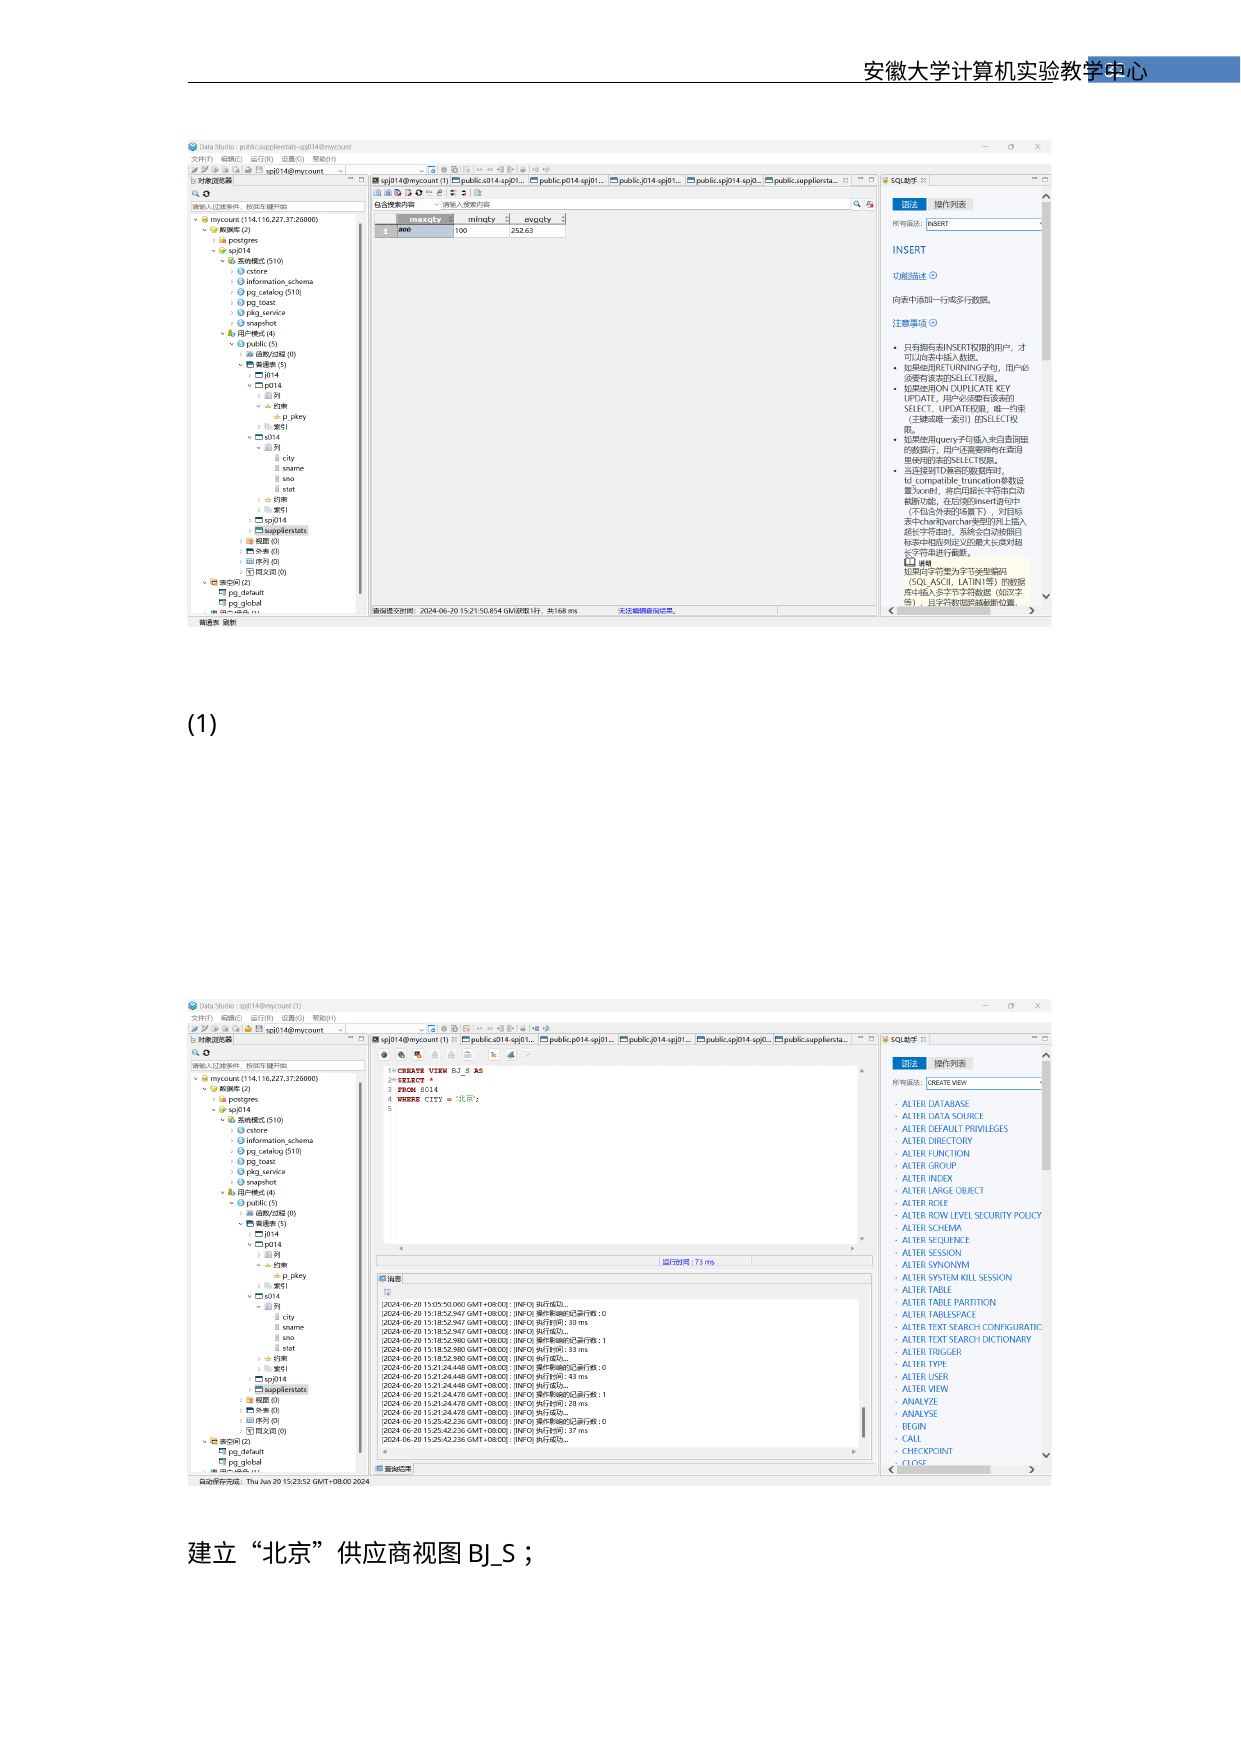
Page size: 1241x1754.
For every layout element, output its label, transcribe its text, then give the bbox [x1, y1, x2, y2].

picture [187, 140, 1052, 627]
picture [187, 999, 1052, 1486]
